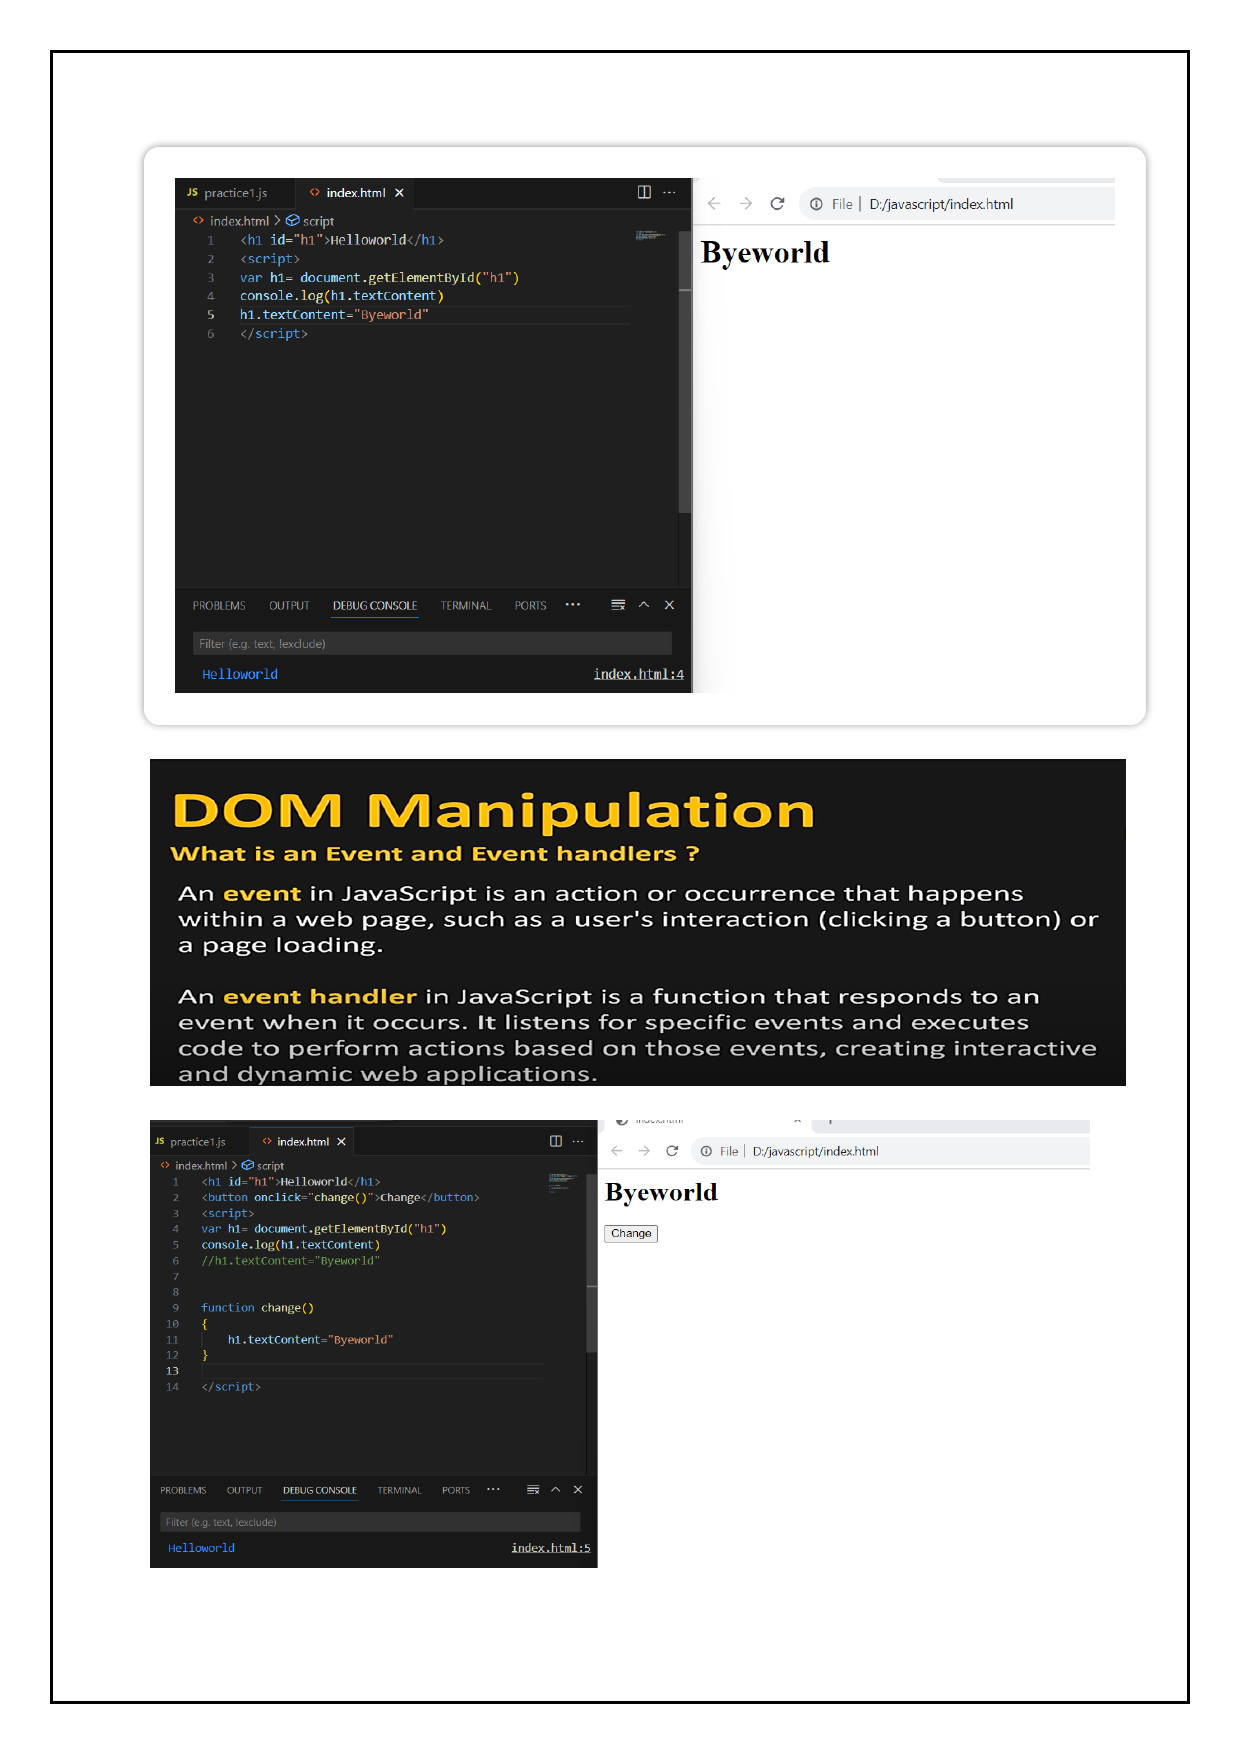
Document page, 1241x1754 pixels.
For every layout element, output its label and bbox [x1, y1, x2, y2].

picture [150, 1120, 1090, 1568]
picture [150, 759, 1126, 1086]
picture [175, 178, 1115, 693]
